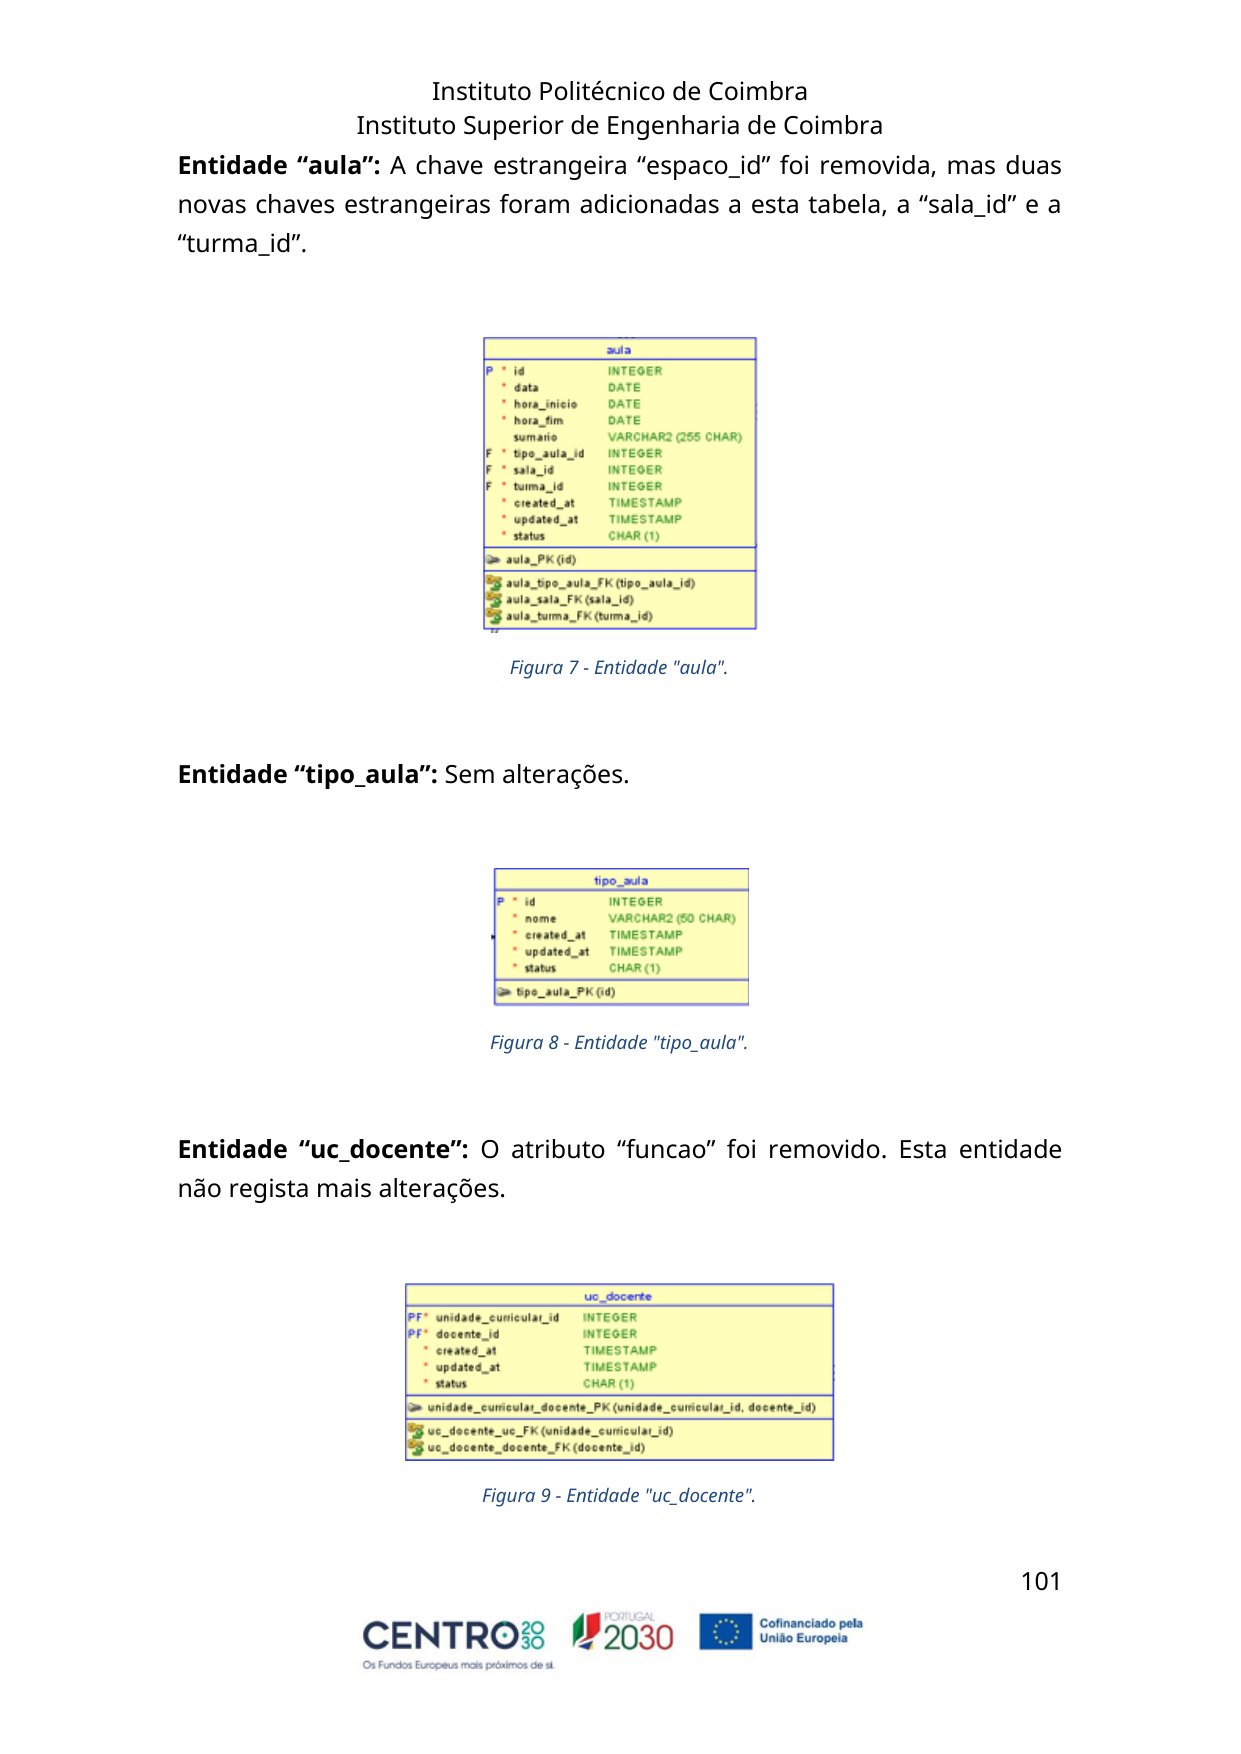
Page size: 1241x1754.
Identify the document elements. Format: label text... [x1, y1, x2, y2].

text Figura 8 - Entidade "tipo_aula". [177, 1029, 1063, 1055]
text Figura 7 - Entidade "aula". [177, 655, 1063, 680]
text Figura 9 - Entidade "uc_docente". [177, 1482, 1063, 1508]
picture [491, 868, 749, 1008]
text Entidade “uc_docente”: O atributo “funcao” foi removido. Esta entidade não regista mais alterações. [177, 1132, 1063, 1205]
text Entidade “aula”: A chave estrangeira “espaco_id” foi removida, mas duas novas chaves estrangeiras foram adicionadas a esta tabela, a “sala_id” e a “turma_id”. [177, 148, 1063, 260]
text Entidade “tipo_aula”: Sem alterações. [177, 757, 1063, 791]
picture [405, 1282, 836, 1461]
picture [349, 1597, 891, 1681]
picture [482, 337, 758, 633]
